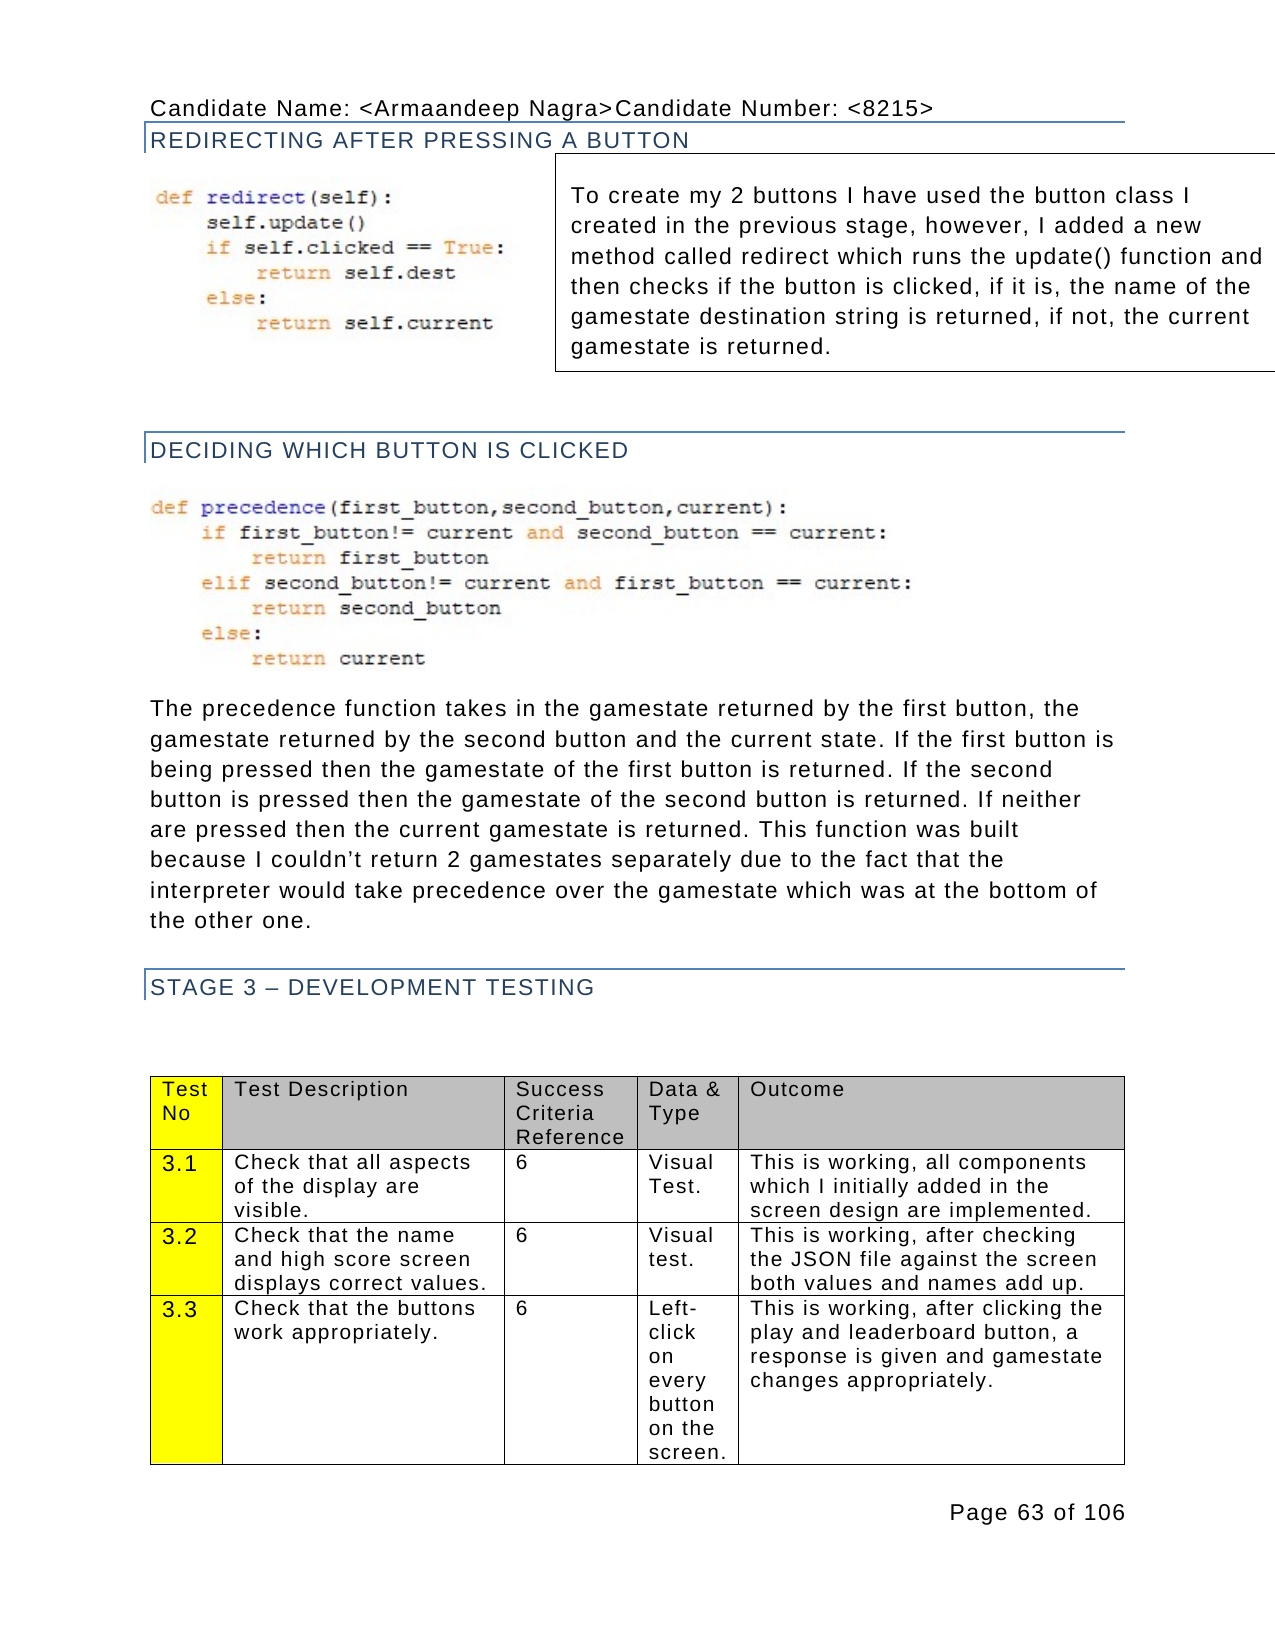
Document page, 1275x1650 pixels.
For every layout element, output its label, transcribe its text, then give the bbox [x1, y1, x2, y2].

subtitle Stage 3 – Development Testing [146, 970, 1125, 1000]
table_cell 3.3 [151, 1296, 222, 1463]
table_cell This is working, after checking the JSON file against the screen both values and names add up. [739, 1223, 1124, 1295]
table_cell Left-click on every button on the screen. [638, 1296, 738, 1463]
table_cell Visual Test. [638, 1150, 738, 1222]
table_cell 3.1 [151, 1150, 222, 1222]
table_cell This is working, all components which I initially added in the screen design are implemented. [739, 1150, 1124, 1222]
table_header Test No [151, 1077, 222, 1149]
table_header Outcome [739, 1077, 1124, 1149]
picture [150, 487, 922, 671]
text The precedence function takes in the gamestate returned by the first button, the gamestate returned by the second button and the current state. If the first button is being pressed then the gamestate of the first button is returned. If the second button is pressed then the gamestate of the second button is returned. If neither are pressed then the current gamestate is returned. This function was built because I couldn’t return 2 gamestates separately due to the fact that the interpreter would take precedence over the gamestate which was at the bottom of the other one. [150, 695, 1125, 933]
table_cell 6 [505, 1296, 637, 1463]
table_cell 3.2 [151, 1223, 222, 1295]
subtitle Redirecting After Pressing a Button [146, 123, 1125, 153]
table_cell Check that the buttons work appropriately. [223, 1296, 504, 1463]
subtitle Deciding Which Button is Clicked [146, 433, 1125, 463]
table_cell Visual test. [638, 1223, 738, 1295]
table_header Data & Type [638, 1077, 738, 1149]
table_cell This is working, after clicking the play and leaderboard button, a response is given and gamestate changes appropriately. [739, 1296, 1124, 1463]
table_cell 6 [505, 1150, 637, 1222]
table_header Success Criteria Reference [505, 1077, 637, 1149]
table_cell Check that the name and high score screen displays correct values. [223, 1223, 504, 1295]
table_header Test Description [223, 1077, 504, 1149]
table_cell Check that all aspects of the display are visible. [223, 1150, 504, 1222]
table_cell 6 [505, 1223, 637, 1295]
picture [150, 177, 521, 345]
